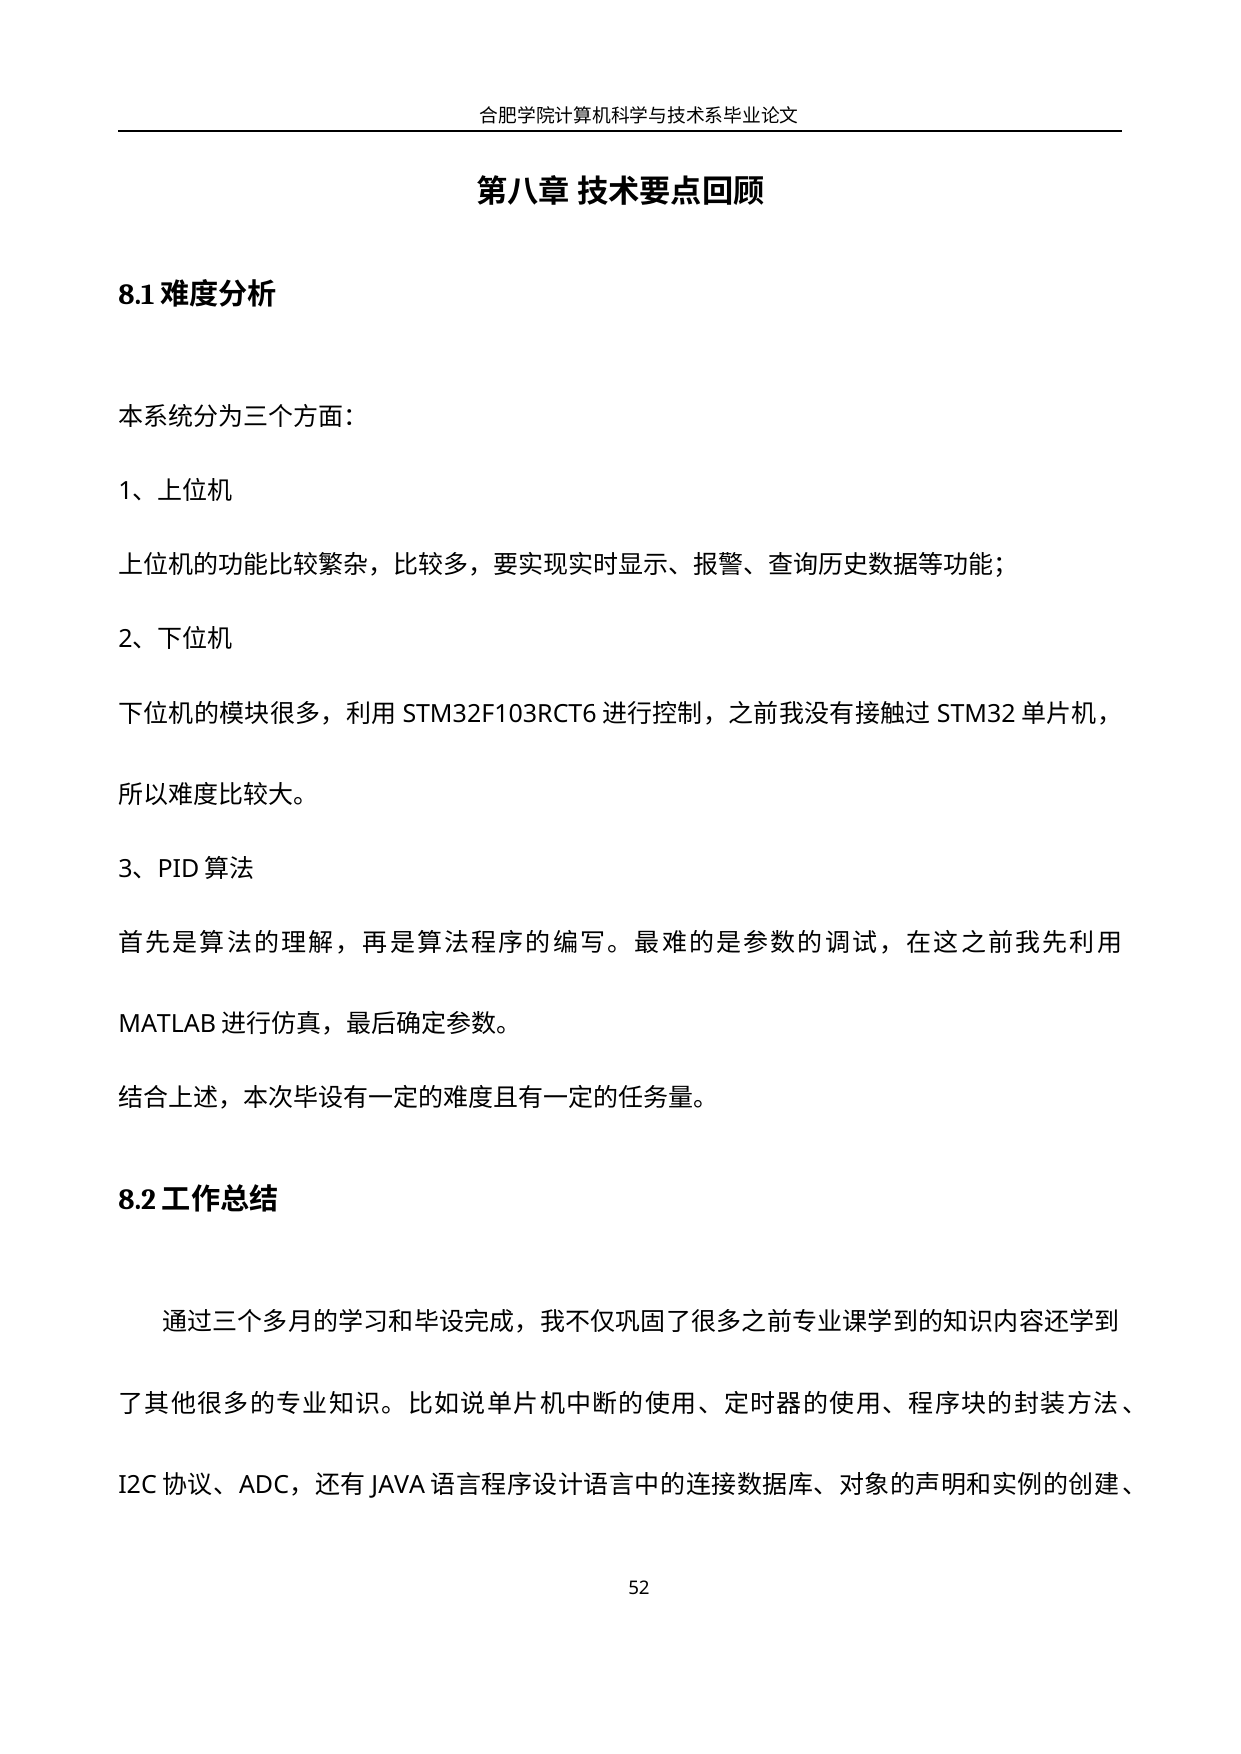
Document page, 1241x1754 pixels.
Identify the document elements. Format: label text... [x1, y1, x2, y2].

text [118, 1287, 1122, 1515]
text 第八章 技术要点回顾 [118, 156, 1122, 221]
text 本系统分为三个方面： [118, 382, 1122, 447]
text 结合上述，本次毕设有一定的难度且有一定的任务量。 [118, 1063, 1122, 1128]
subtitle 8.1难度分析 [118, 259, 1122, 324]
text 下位机的模块很多，利用STM32F103RCT6进行控制，之前我没有接触过STM32单片机，所以难度比较大。 [118, 679, 1122, 825]
text 2、下位机 [118, 604, 1122, 669]
text 1、上位机 [118, 456, 1122, 521]
subtitle 8.2工作总结 [118, 1164, 1122, 1229]
text 上位机的功能比较繁杂，比较多，要实现实时显示、报警、查询历史数据等功能； [118, 531, 1122, 596]
text 首先是算法的理解，再是算法程序的编写。最难的是参数的调试，在这之前我先利用MATLAB进行仿真，最后确定参数。 [118, 908, 1122, 1054]
text 3、PID算法 [118, 834, 1122, 899]
